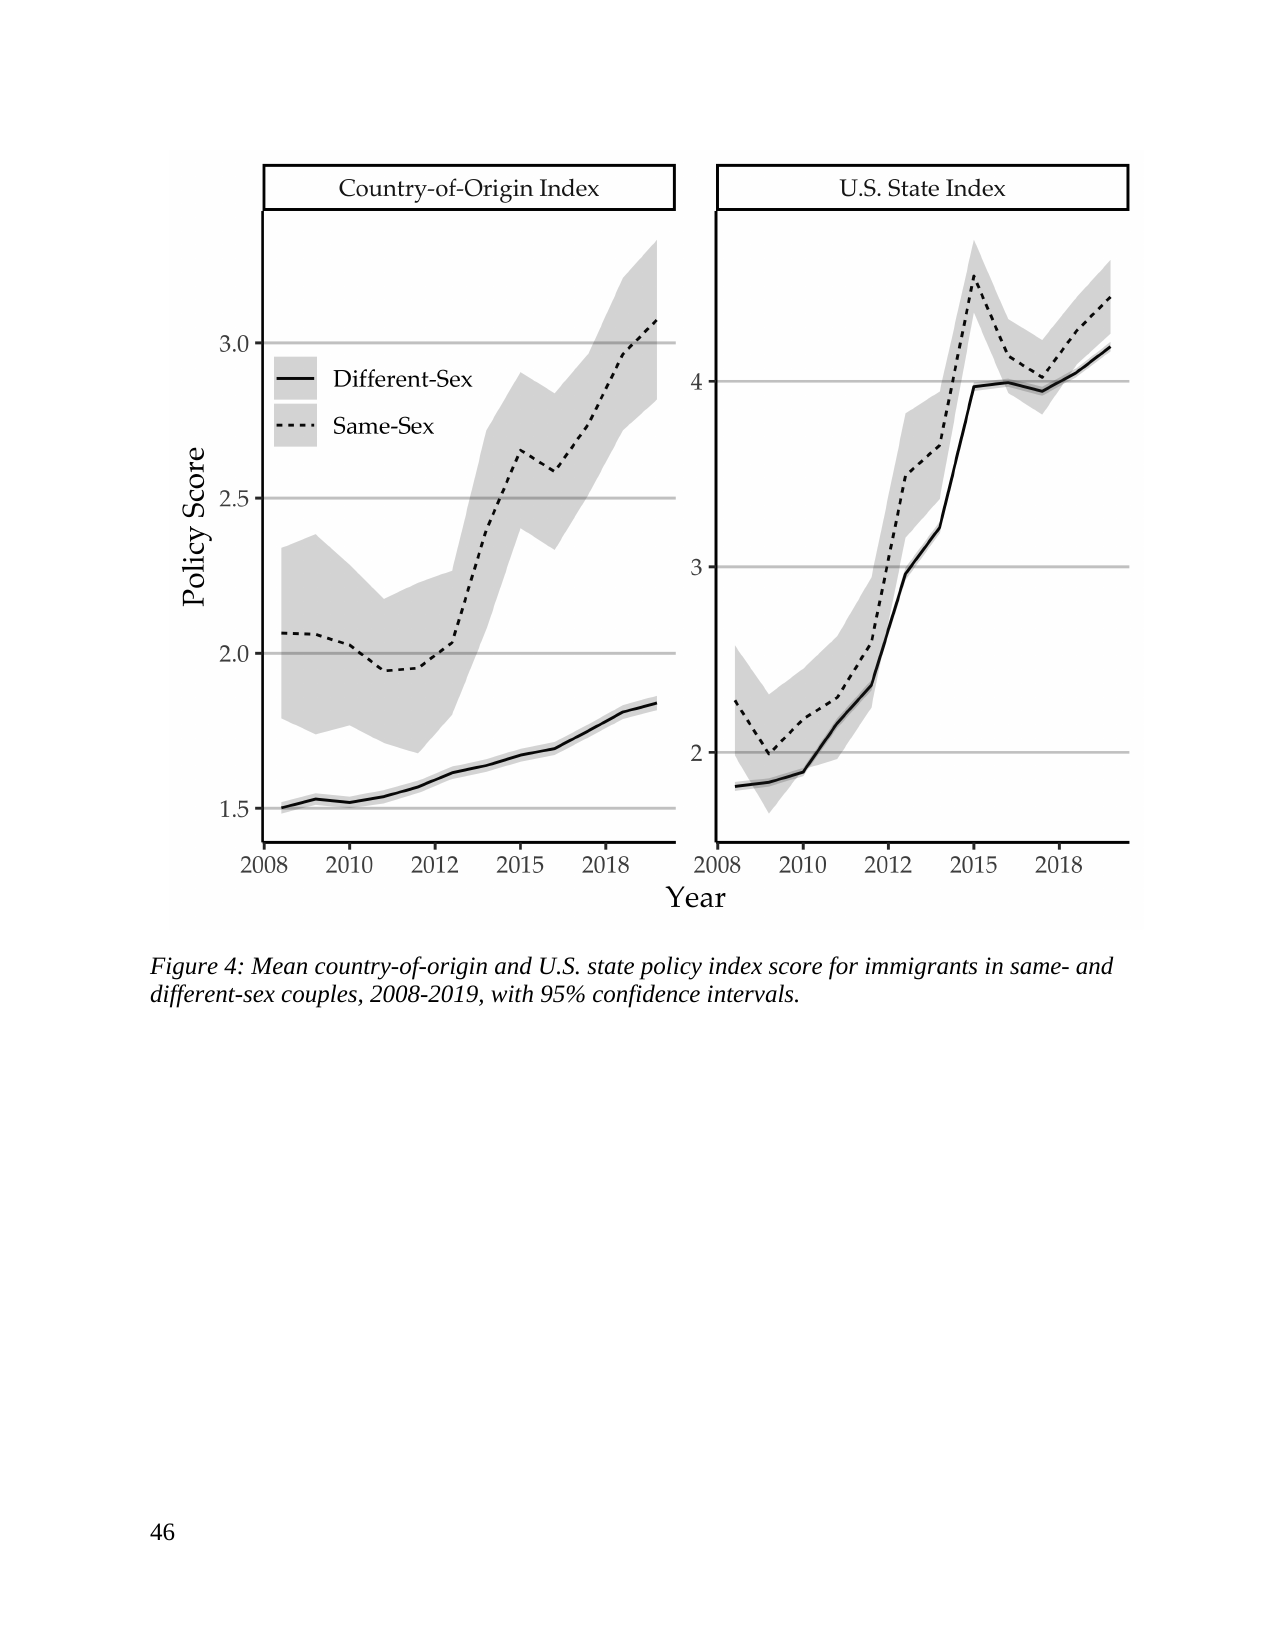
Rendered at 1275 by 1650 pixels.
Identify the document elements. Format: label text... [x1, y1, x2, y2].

picture [168, 150, 1144, 930]
text Figure 4: Mean country-of-origin and U.S. state policy index score for immigrants in same- and different-sex couples, 2008-2019, with 95% confidence intervals. [150, 951, 1125, 1008]
